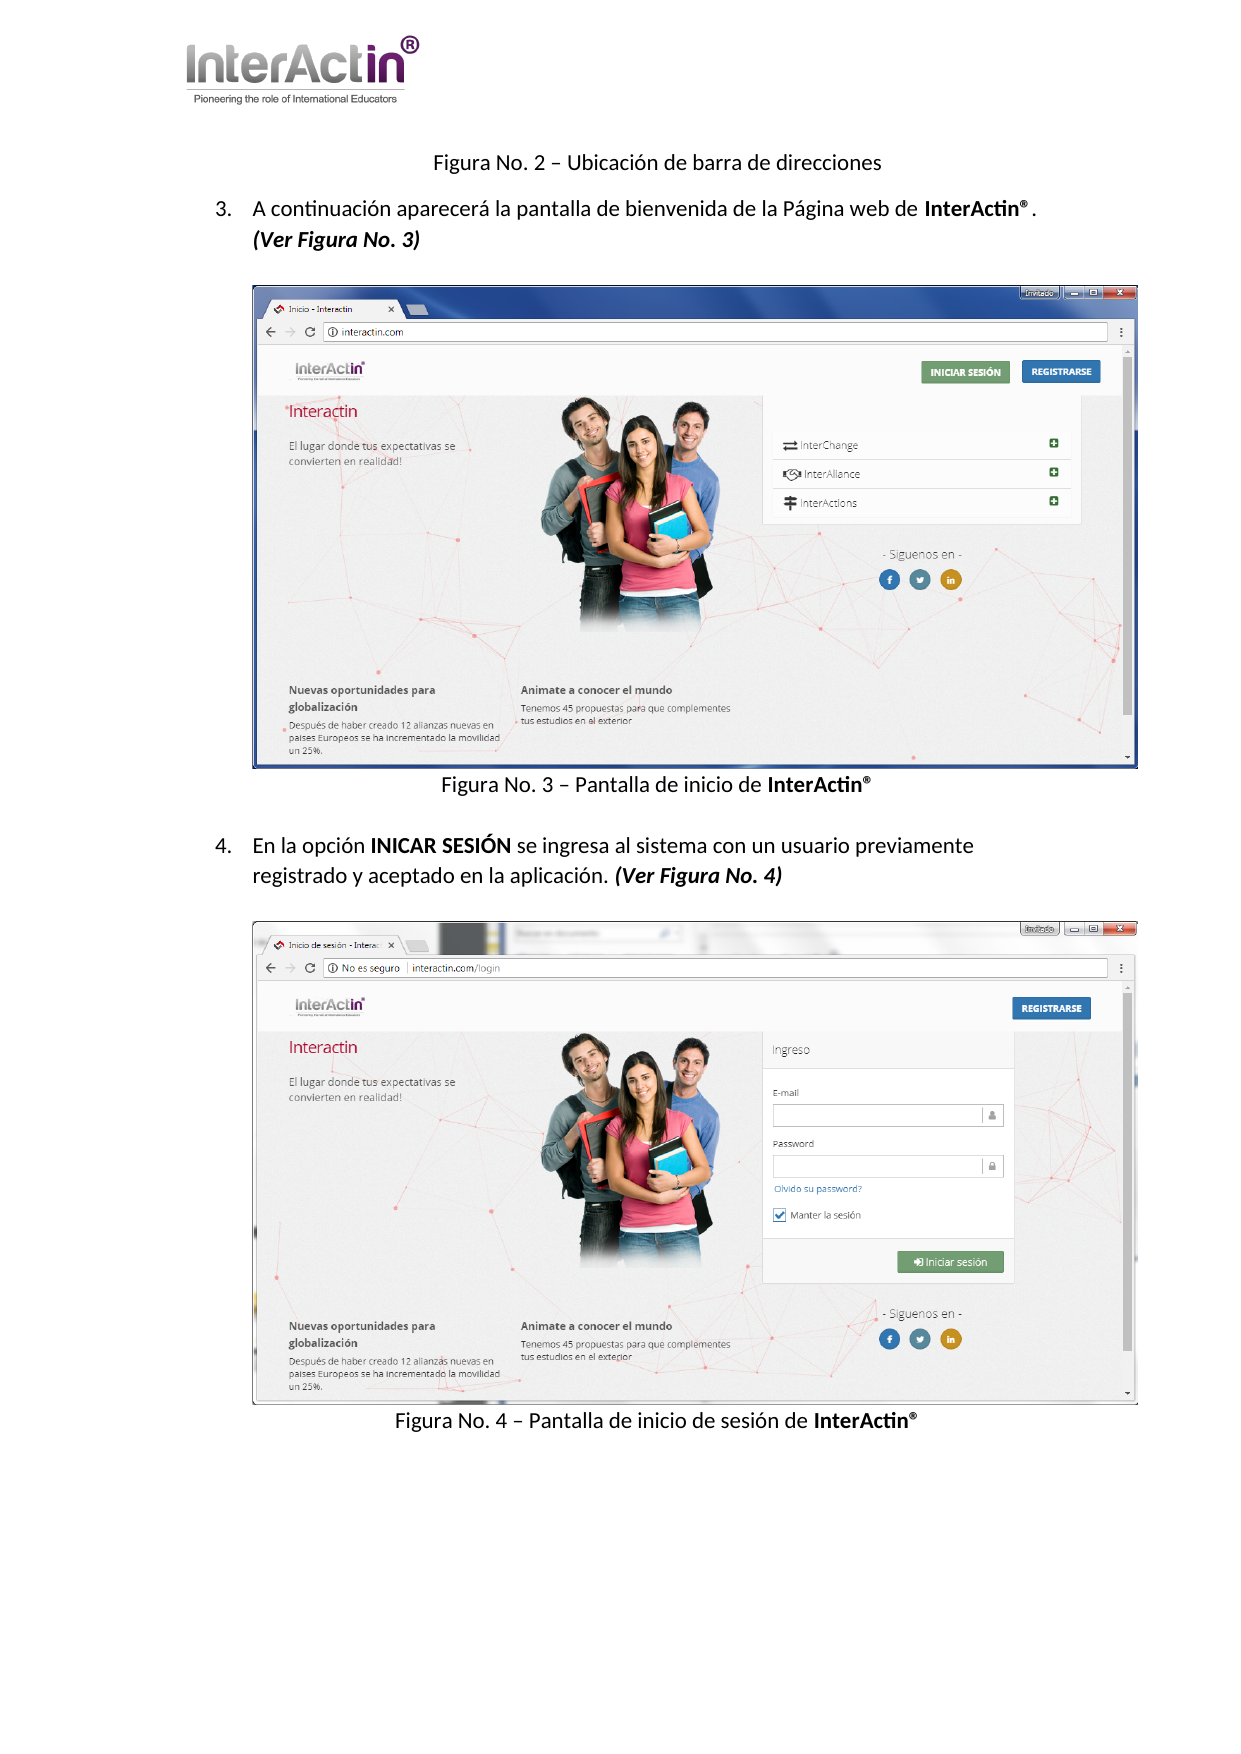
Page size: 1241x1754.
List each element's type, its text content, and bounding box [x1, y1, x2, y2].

list En la opción INICAR SESIÓN se ingresa al sistema con un usuario previamente registrado y aceptado en la aplicación. (Ver Figura No. 4) [215, 831, 1063, 889]
list A continuación aparecerá la pantalla de bienvenida de la Página web de InterActin®. (Ver Figura No. 3) [215, 194, 1063, 253]
list Figura No. 4 – Pantalla de inicio de sesión de InterActin® [252, 1407, 1063, 1434]
text Figura No. 2 – Ubicación de barra de direcciones [252, 148, 1063, 176]
list Figura No. 3 – Pantalla de inicio de InterActin® [252, 770, 1063, 798]
picture [252, 285, 1138, 769]
picture [252, 921, 1138, 1405]
picture [180, 28, 421, 106]
